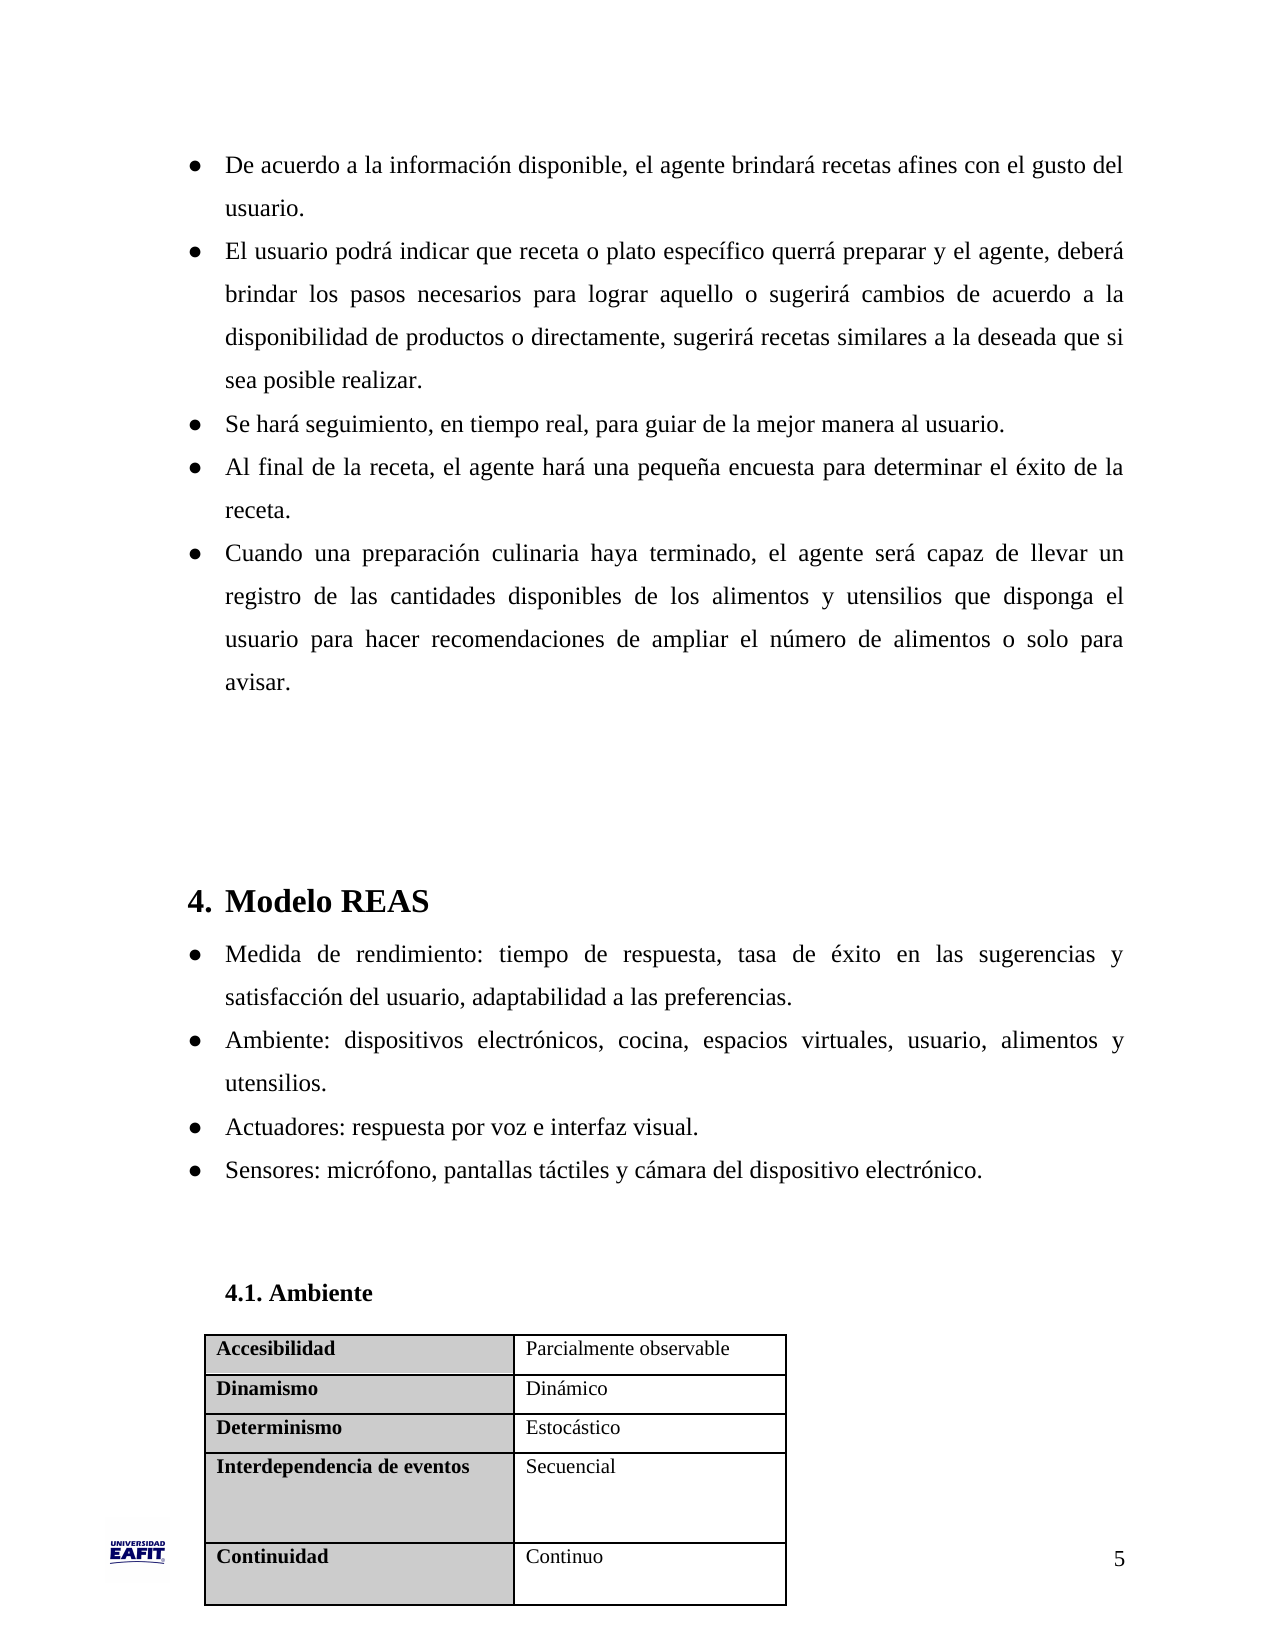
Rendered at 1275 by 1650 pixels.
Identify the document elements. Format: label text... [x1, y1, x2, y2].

table_cell Continuo [515, 1544, 785, 1604]
list El usuario podrá indicar que receta o plato específico querrá preparar y el agente, deberá brindar los pasos necesarios para lograr aquello o sugerirá cambios de acuerdo a la disponibilidad de productos o directamente, sugerirá recetas similares a la deseada que si sea posible realizar. [187, 236, 1125, 394]
table_cell Dinamismo [206, 1376, 513, 1413]
list Se hará seguimiento, en tiempo real, para guiar de la mejor manera al usuario. [187, 409, 1125, 437]
table_cell Secuencial [515, 1454, 785, 1542]
list Ambiente: dispositivos electrónicos, cocina, espacios virtuales, usuario, alimentos y utensilios. [187, 1025, 1125, 1097]
list Cuando una preparación culinaria haya terminado, el agente será capaz de llevar un registro de las cantidades disponibles de los alimentos y utensilios que disponga el usuario para hacer recomendaciones de ampliar el número de alimentos o solo para avisar. [187, 538, 1125, 696]
table_cell Continuidad [206, 1544, 513, 1604]
picture [104, 1517, 171, 1583]
list Medida de rendimiento: tiempo de respuesta, tasa de éxito en las sugerencias y satisfacción del usuario, adaptabilidad a las preferencias. [187, 939, 1125, 1011]
table_cell Dinámico [515, 1376, 785, 1413]
table_header Parcialmente observable [515, 1336, 785, 1373]
list Al final de la receta, el agente hará una pequeña encuesta para determinar el éxito de la receta. [187, 452, 1125, 524]
table_cell Estocástico [515, 1415, 785, 1452]
list De acuerdo a la información disponible, el agente brindará recetas afines con el gusto del usuario. [187, 150, 1125, 222]
table_header Accesibilidad [206, 1336, 513, 1373]
list Actuadores: respuesta por voz e interfaz visual. [187, 1112, 1125, 1140]
table_cell Interdependencia de eventos [206, 1454, 513, 1542]
subtitle Modelo REAS [187, 882, 1125, 920]
subtitle 4.1. Ambiente [225, 1278, 1125, 1307]
table_cell Determinismo [206, 1415, 513, 1452]
list Sensores: micrófono, pantallas táctiles y cámara del dispositivo electrónico. [187, 1155, 1125, 1183]
